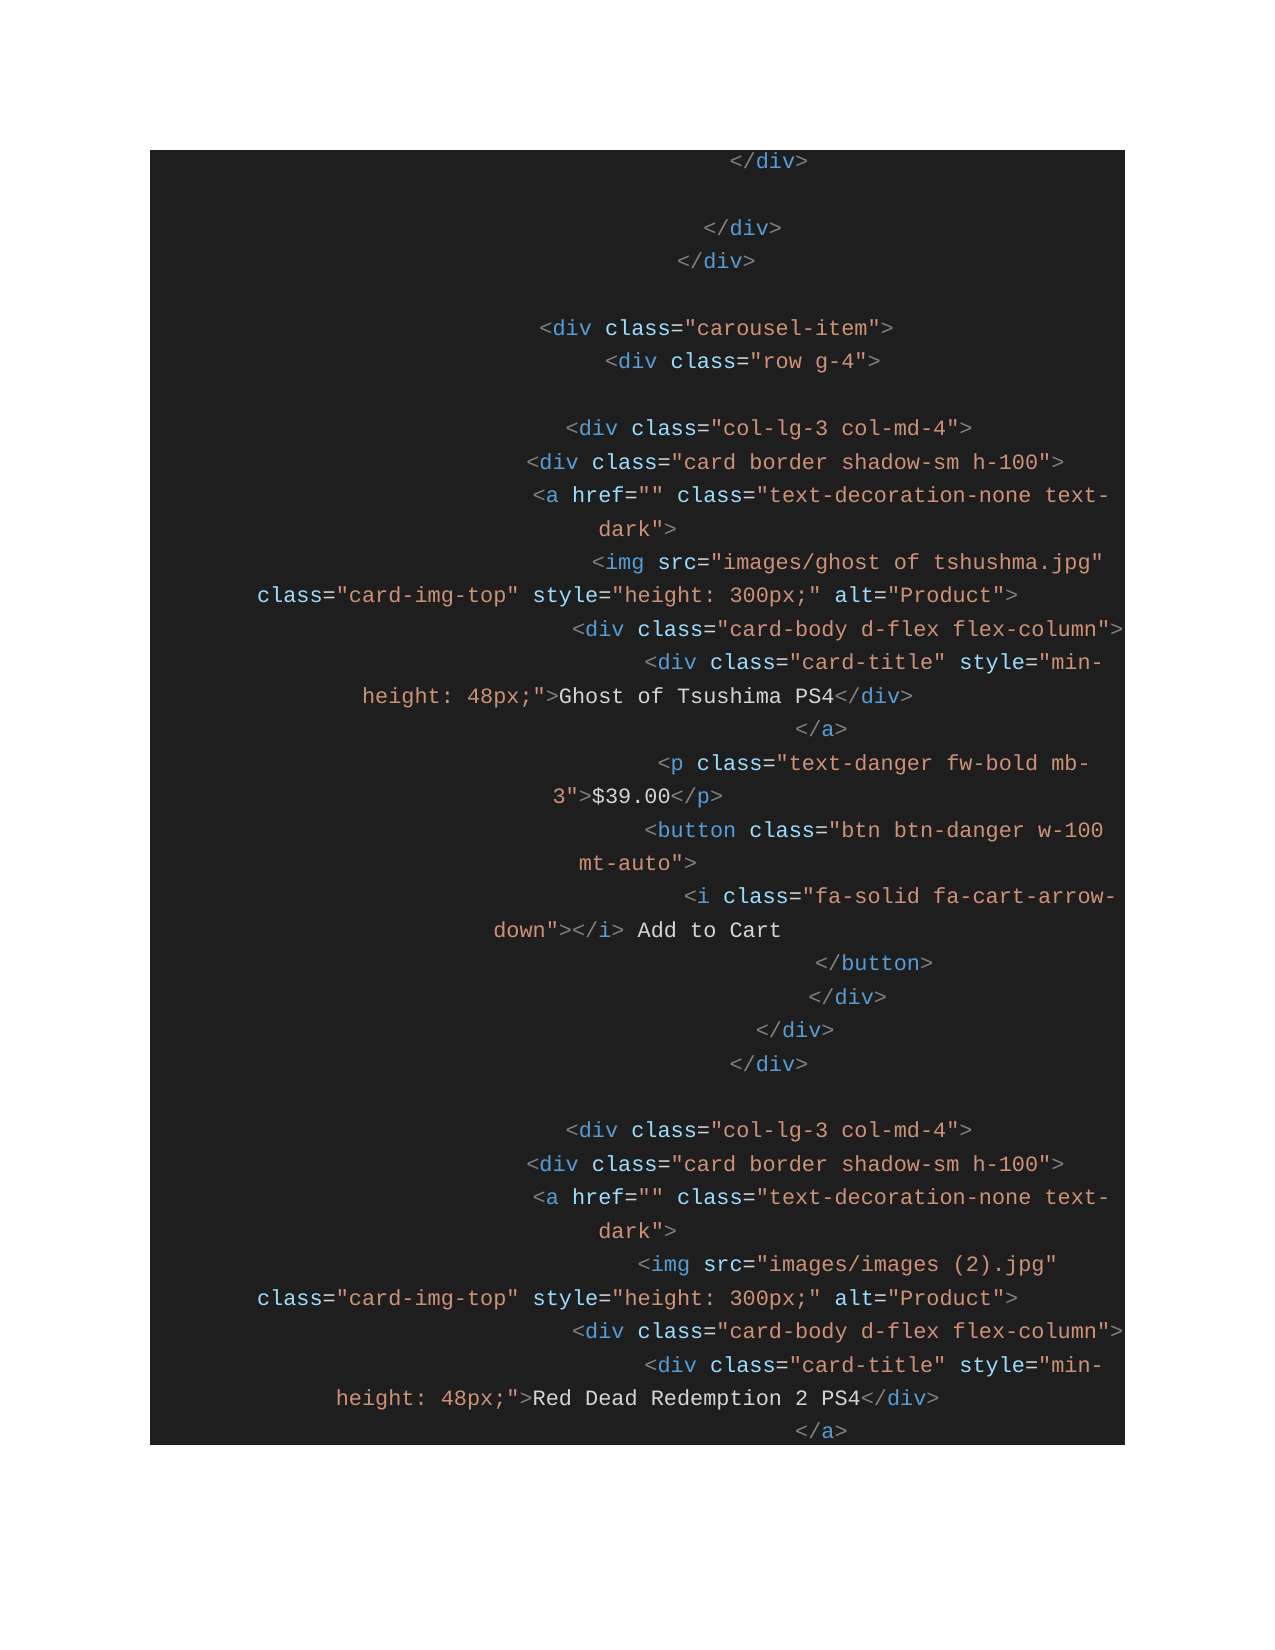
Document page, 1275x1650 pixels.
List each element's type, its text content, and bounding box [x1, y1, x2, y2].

text <div class="col-lg-3 col-md-4"> [150, 417, 1125, 442]
text <i class="fa-solid fa-cart-arrow-down"></i> Add to Cart [150, 886, 1125, 944]
text <a href="" class="text-decoration-none text-dark"> [150, 1187, 1125, 1245]
text <div class="card-body d-flex flex-column"> [150, 618, 1125, 643]
text </div> [150, 217, 1125, 242]
text <button class="btn btn-danger w-100 mt-auto"> [150, 819, 1125, 877]
text </a> [150, 718, 1125, 743]
text <img src="images/images (2).jpg" class="card-img-top" style="height: 300px;" alt="Product"> [150, 1253, 1125, 1312]
text <a href="" class="text-decoration-none text-dark"> [150, 484, 1125, 543]
text </div> [150, 250, 1125, 275]
text <div class="card-body d-flex flex-column"> [150, 1320, 1125, 1345]
text <div class="carousel-item"> [150, 317, 1125, 342]
text <p class="text-danger fw-bold mb-3">$39.00</p> [150, 752, 1125, 810]
text <div class="card-title" style="min-height: 48px;">Red Dead Redemption 2 PS4</div> [150, 1354, 1125, 1412]
text <img src="images/ghost of tshushma.jpg" class="card-img-top" style="height: 300px;" alt="Product"> [150, 551, 1125, 609]
text </div> [150, 986, 1125, 1011]
text </a> [150, 1421, 1125, 1445]
text </button> [150, 952, 1125, 977]
text <div class="card border shadow-sm h-100"> [150, 1153, 1125, 1178]
text </div> [150, 1019, 1125, 1044]
text <div class="card border shadow-sm h-100"> [150, 451, 1125, 476]
text <div class="col-lg-3 col-md-4"> [150, 1120, 1125, 1144]
text <div class="row g-4"> [150, 351, 1125, 375]
text </div> [150, 150, 1125, 175]
text <div class="card-title" style="min-height: 48px;">Ghost of Tsushima PS4</div> [150, 652, 1125, 710]
text </div> [150, 1053, 1125, 1078]
